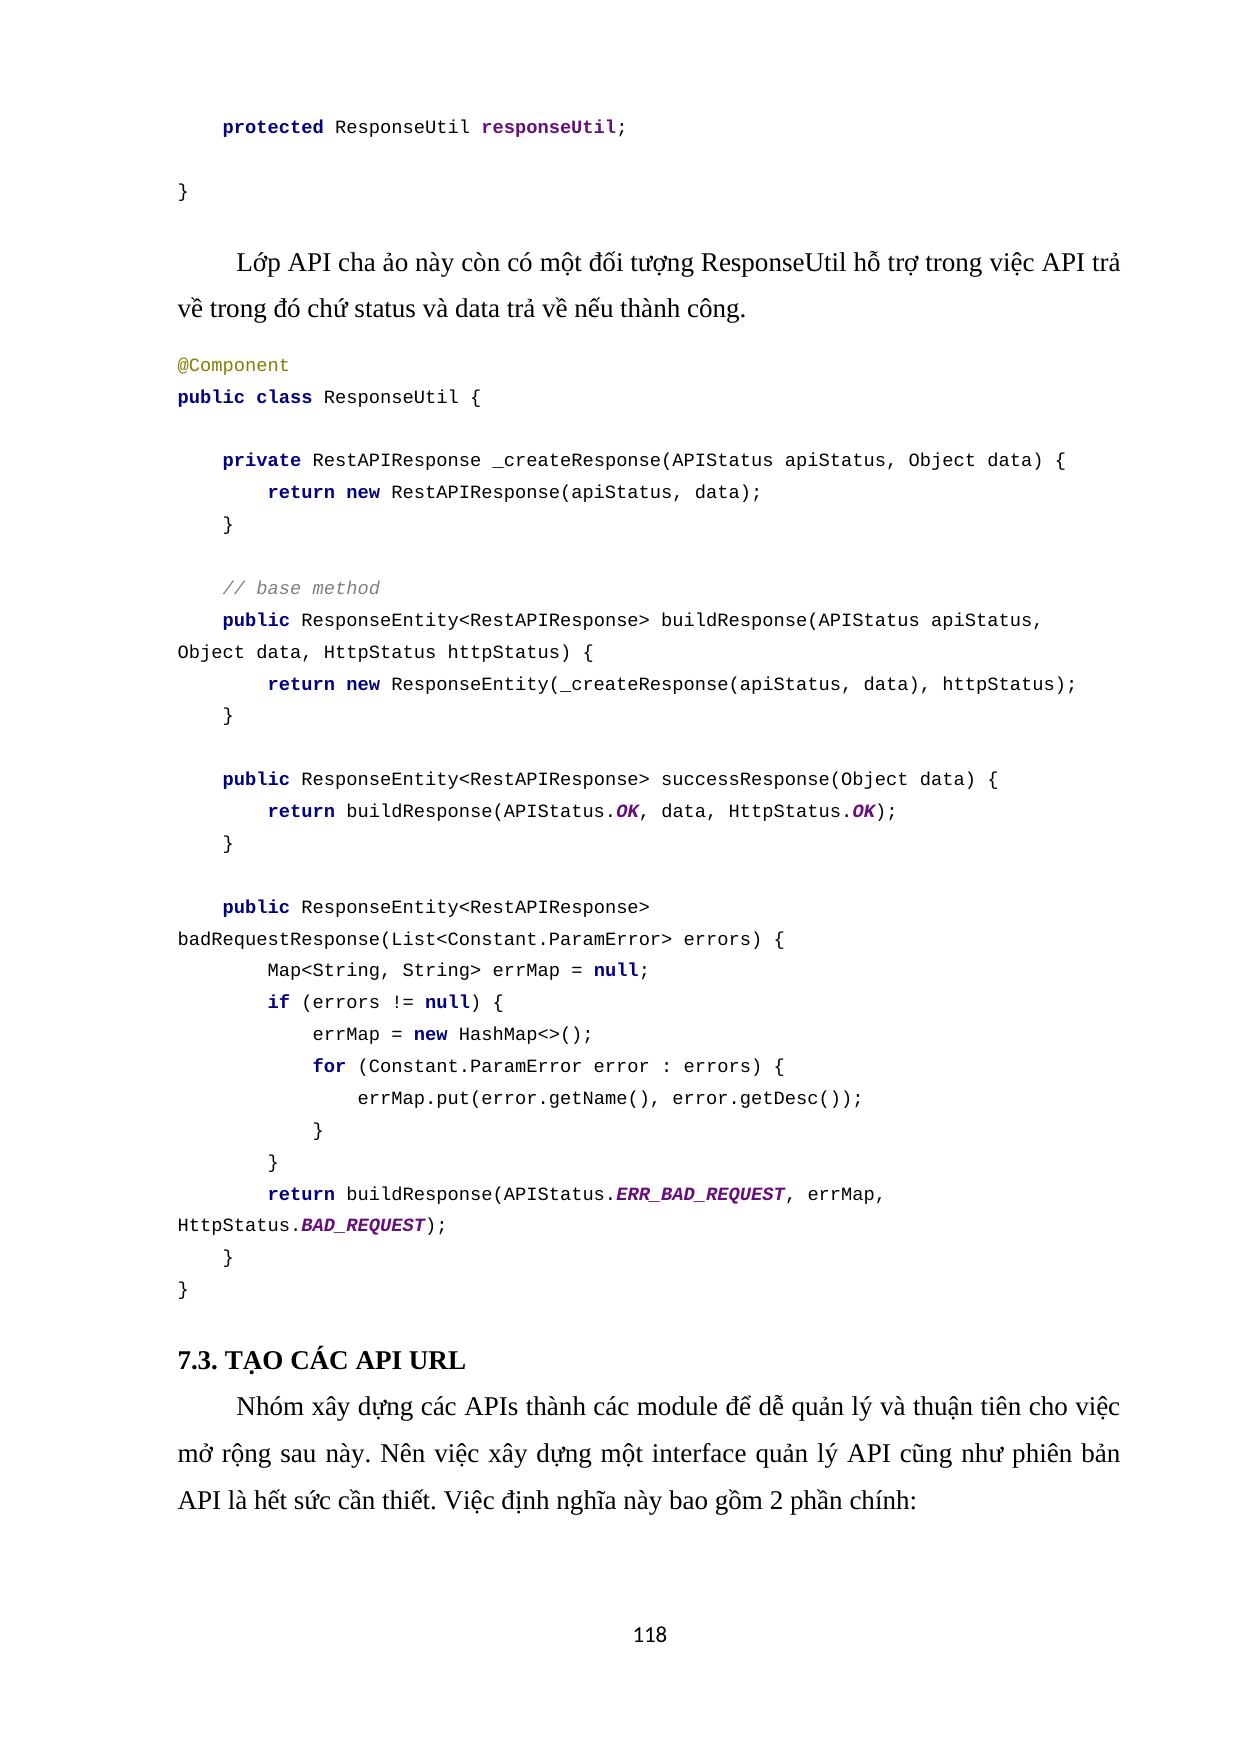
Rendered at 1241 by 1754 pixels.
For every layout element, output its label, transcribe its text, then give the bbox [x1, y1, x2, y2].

text Lớp API cha ảo này còn có một đối tượng ResponseUtil hỗ trợ trong việc API trả về trong đó chứ status và data trả về nếu thành công. [177, 246, 1122, 323]
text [177, 118, 1122, 203]
subtitle 7.3. TẠO CÁC API URL [177, 1344, 1122, 1375]
text Nhóm xây dựng các APIs thành các module để dễ quản lý và thuận tiên cho việc mở rộng sau này. Nên việc xây dựng một interface quản lý API cũng như phiên bản API là hết sức cần thiết. Việc định nghĩa này bao gồm 2 phần chính: [177, 1390, 1122, 1515]
text @Component public class ResponseUtil { private RestAPIResponse _createResponse(APIStatus apiStatus, Object data) { return new RestAPIResponse(apiStatus, data); } // base method public ResponseEntity<RestAPIResponse> buildResponse(APIStatus apiStatus, Object data, HttpStatus httpStatus) { return new ResponseEntity(_createResponse(apiStatus, data), httpStatus); } public ResponseEntity<RestAPIResponse> successResponse(Object data) { return buildResponse(APIStatus.OK, data, HttpStatus.OK); } public ResponseEntity<RestAPIResponse> badRequestResponse(List<Constant.ParamError> errors) { Map<String, String> errMap = null; if (errors != null) { errMap = new HashMap<>(); for (Constant.ParamError error : errors) { errMap.put(error.getName(), error.getDesc()); } } return buildResponse(APIStatus.ERR_BAD_REQUEST, errMap, HttpStatus.BAD_REQUEST); } } [177, 356, 1122, 1301]
